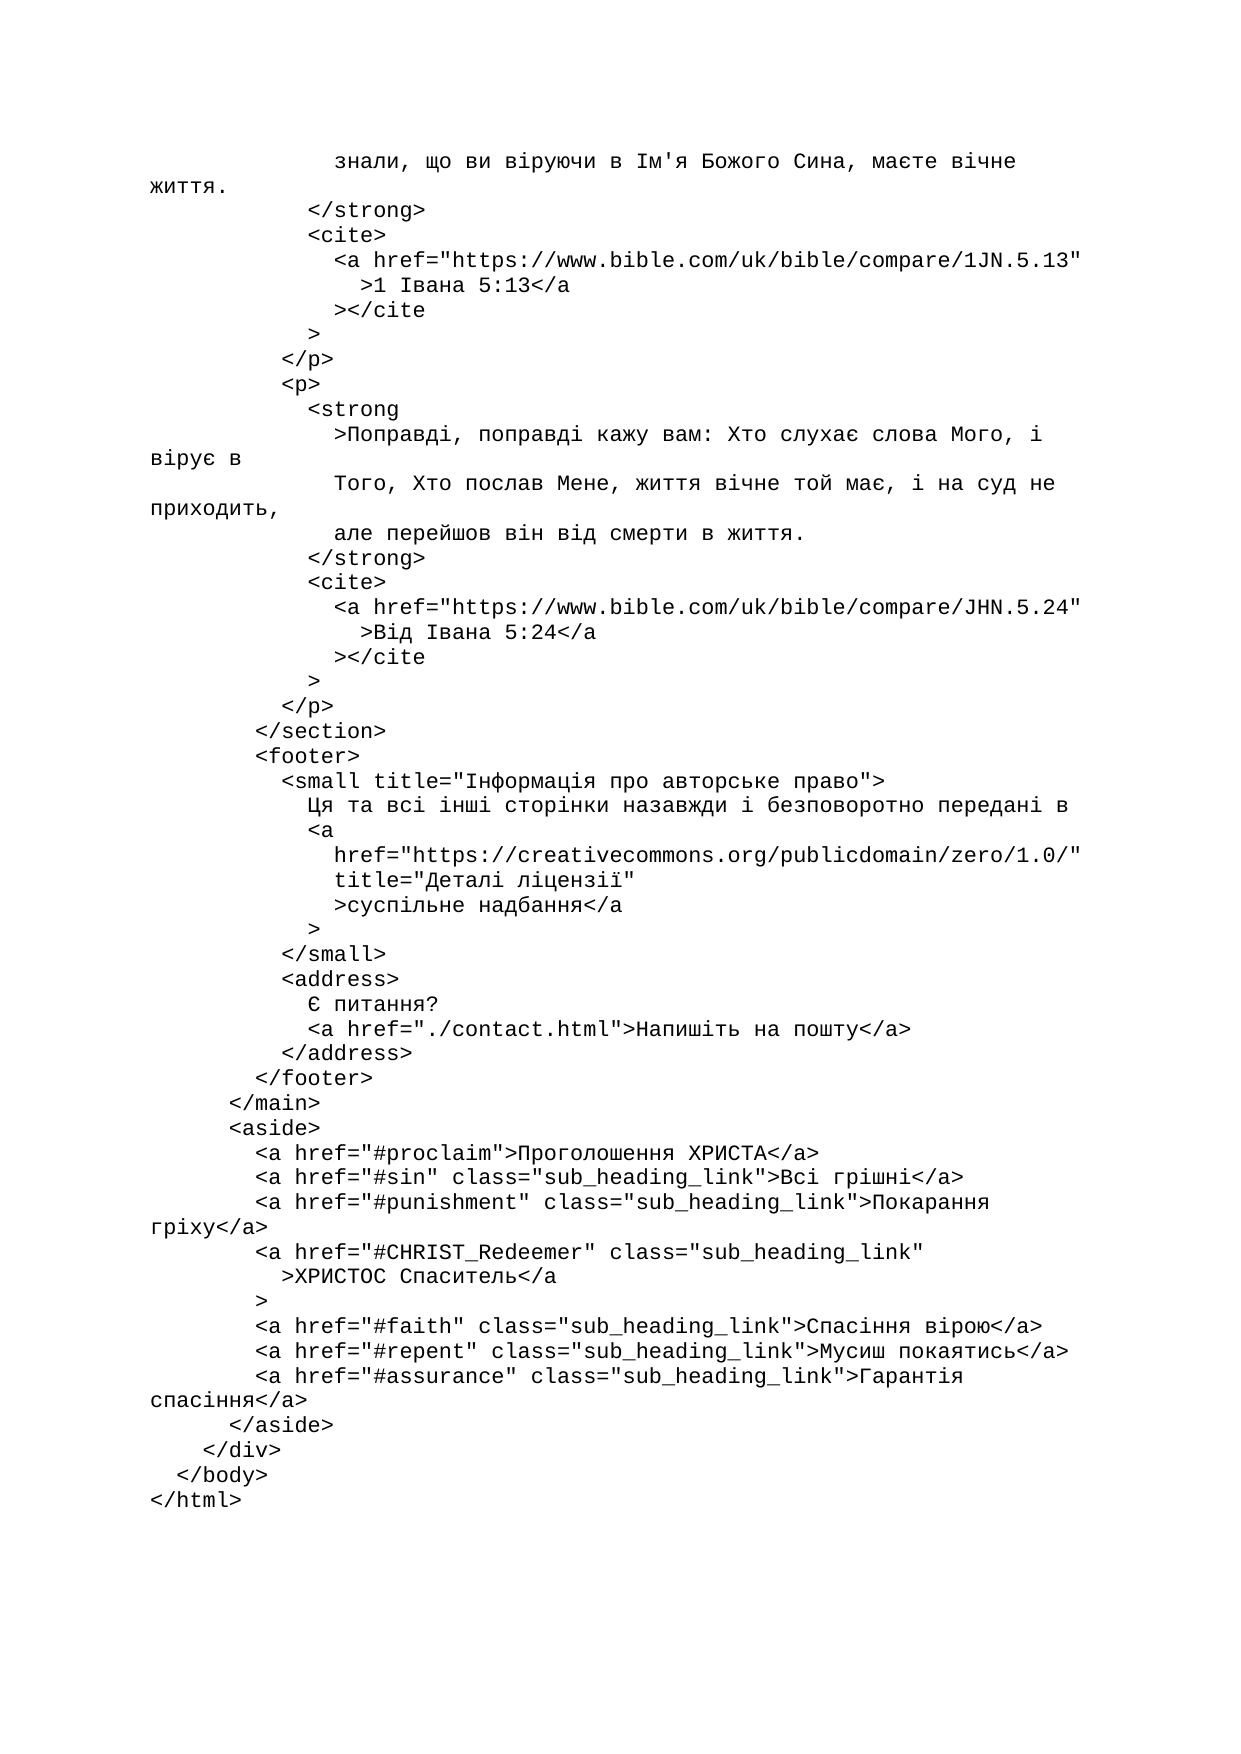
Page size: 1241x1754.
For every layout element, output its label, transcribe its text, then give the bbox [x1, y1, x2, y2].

text </p> [150, 348, 1090, 373]
text <a href="#CHRIST_Redeemer" class="sub_heading_link" [150, 1241, 1090, 1266]
text <a href="https://www.bible.com/uk/bible/compare/1JN.5.13" [150, 249, 1090, 274]
text ></cite [150, 299, 1090, 323]
text <small title="Інформація про авторське право"> [150, 770, 1090, 794]
text > [150, 1290, 1090, 1315]
text <a href="./contact.html">Напишіть на пошту</a> [150, 1018, 1090, 1042]
text </html> [150, 1489, 1090, 1513]
text </section> [150, 720, 1090, 745]
text </aside> [150, 1414, 1090, 1439]
text >Від Івана 5:24</a [150, 621, 1090, 646]
text </address> [150, 1042, 1090, 1067]
text </body> [150, 1464, 1090, 1489]
text </p> [150, 695, 1090, 720]
text <a href="#assurance" class="sub_heading_link">Гарантія спасіння</a> [150, 1365, 1090, 1414]
text </div> [150, 1439, 1090, 1464]
text Того, Хто послав Мене, життя вічне той має, і на суд не приходить, [150, 472, 1090, 522]
text </main> [150, 1092, 1090, 1117]
text <address> [150, 968, 1090, 993]
text > [150, 671, 1090, 695]
text >Поправді, поправді кажу вам: Хто слухає слова Мого, і вірує в [150, 423, 1090, 472]
text </strong> [150, 547, 1090, 571]
text <a href="#sin" class="sub_heading_link">Всі грішні</a> [150, 1166, 1090, 1191]
text </strong> [150, 199, 1090, 224]
text <a [150, 819, 1090, 844]
text <strong [150, 398, 1090, 423]
text href="https://creativecommons.org/publicdomain/zero/1.0/" [150, 844, 1090, 869]
text Ця та всі інші сторінки назавжди і безповоротно передані в [150, 794, 1090, 819]
text >1 Івана 5:13</a [150, 274, 1090, 299]
text > [150, 918, 1090, 943]
text title="Деталі ліцензії" [150, 869, 1090, 894]
text > [150, 323, 1090, 348]
text ></cite [150, 646, 1090, 671]
text <cite> [150, 224, 1090, 249]
text але перейшов він від смерти в життя. [150, 522, 1090, 547]
text >суспільне надбання</a [150, 894, 1090, 918]
text <a href="#faith" class="sub_heading_link">Спасіння вірою</a> [150, 1315, 1090, 1340]
text знали, що ви віруючи в Ім'я Божого Сина, маєте вічне життя. [150, 150, 1090, 199]
text </footer> [150, 1067, 1090, 1092]
text <footer> [150, 745, 1090, 770]
text <a href="https://www.bible.com/uk/bible/compare/JHN.5.24" [150, 596, 1090, 621]
text <aside> [150, 1117, 1090, 1142]
text <cite> [150, 571, 1090, 596]
text <a href="#punishment" class="sub_heading_link">Покарання гріху</a> [150, 1191, 1090, 1241]
text Є питання? [150, 993, 1090, 1018]
text <p> [150, 373, 1090, 398]
text <a href="#repent" class="sub_heading_link">Мусиш покаятись</a> [150, 1340, 1090, 1365]
text <a href="#proclaim">Проголошення ХРИСТА</a> [150, 1142, 1090, 1166]
text >ХРИСТОС Спаситель</a [150, 1266, 1090, 1290]
text </small> [150, 943, 1090, 968]
